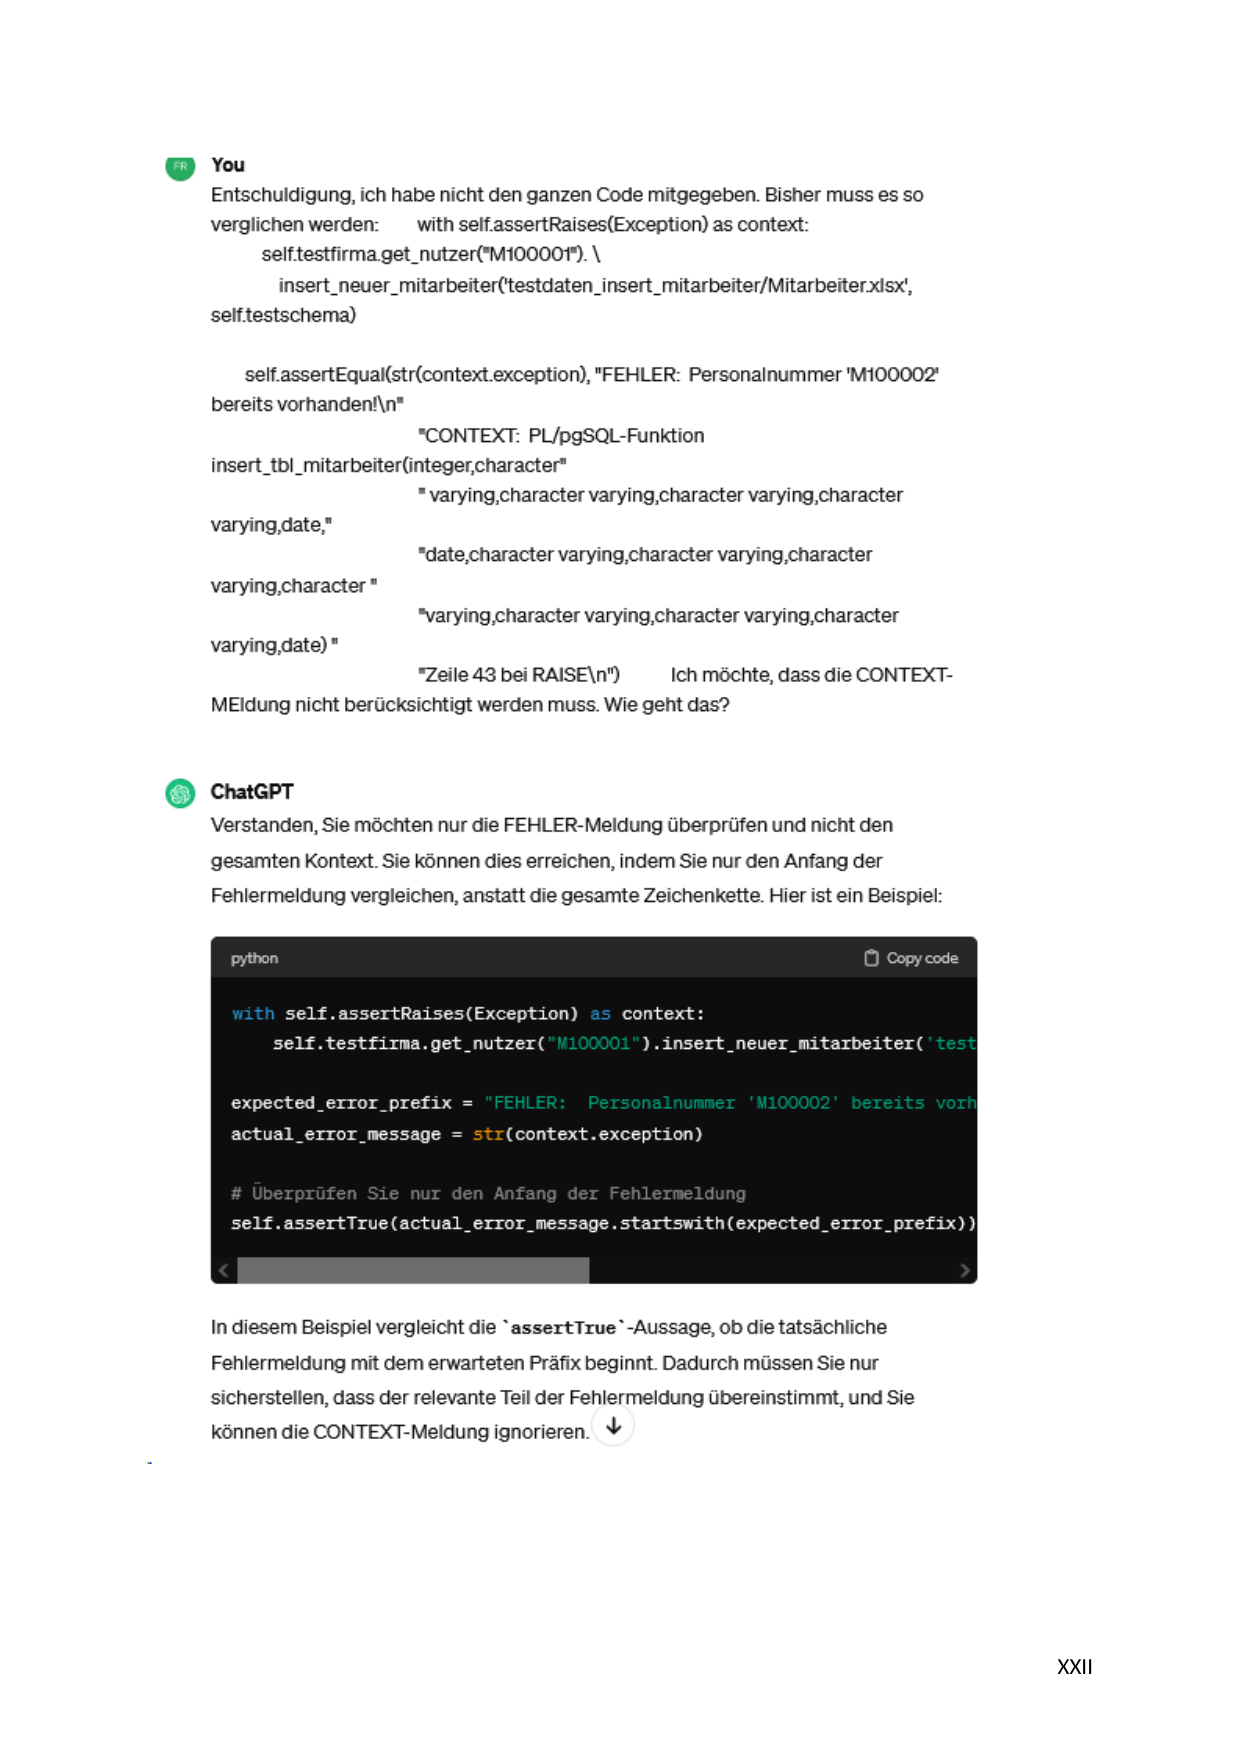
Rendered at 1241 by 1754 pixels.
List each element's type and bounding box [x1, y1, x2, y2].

picture [147, 147, 998, 1464]
